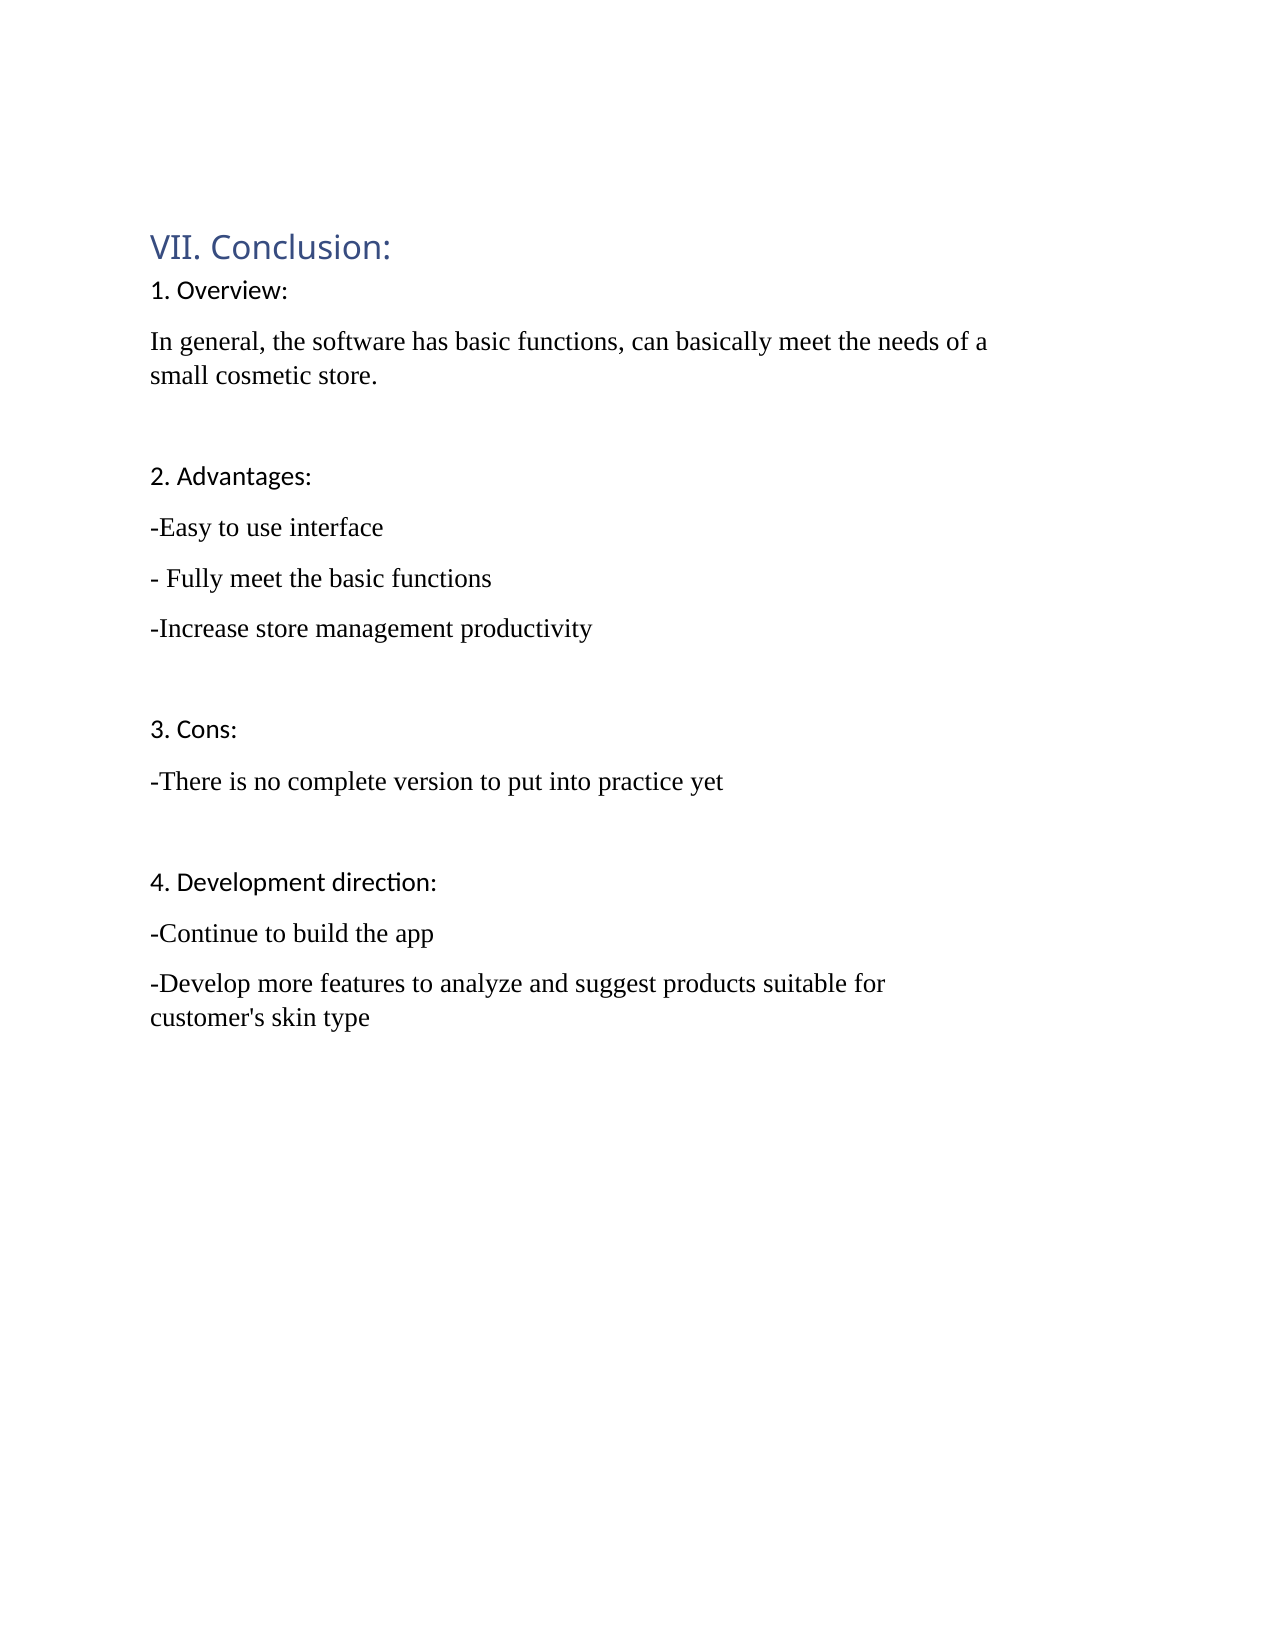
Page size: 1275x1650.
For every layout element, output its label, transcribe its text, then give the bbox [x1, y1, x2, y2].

text -Develop more features to analyze and suggest products suitable for customer's skin type [150, 967, 1003, 1032]
text In general, the software has basic functions, can basically meet the needs of a small cosmetic store. [150, 325, 1003, 390]
text - Fully meet the basic functions [150, 562, 1003, 593]
text -Continue to build the app [150, 917, 1003, 948]
text 3. Cons: [150, 712, 1003, 745]
text -Easy to use interface [150, 511, 1003, 543]
subtitle VII. Conclusion: [150, 224, 1003, 269]
text -Increase store management productivity [150, 612, 1003, 643]
text -There is no complete version to put into practice yet [150, 764, 1003, 796]
text 4. Development direction: [150, 865, 1003, 898]
text 1. Overview: [150, 273, 1003, 306]
text 2. Advantages: [150, 459, 1003, 492]
